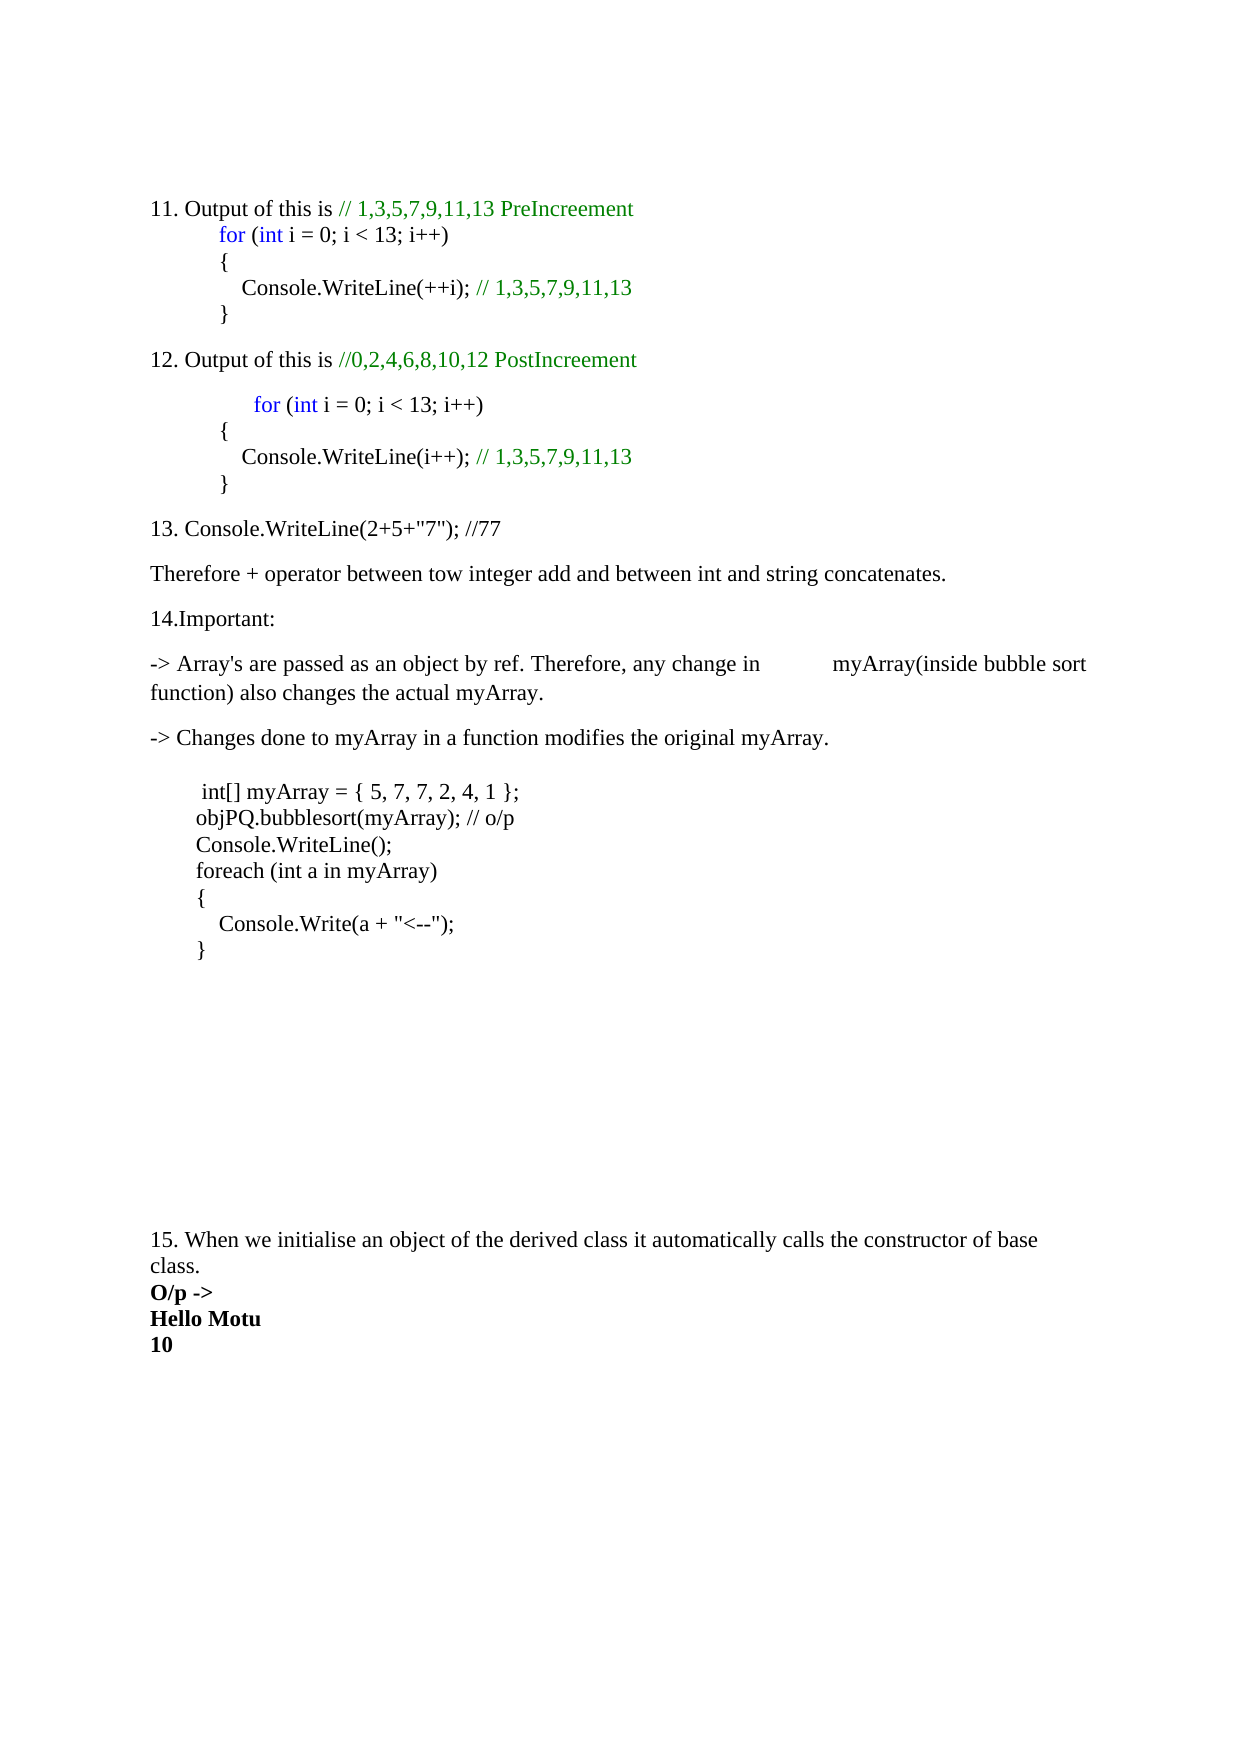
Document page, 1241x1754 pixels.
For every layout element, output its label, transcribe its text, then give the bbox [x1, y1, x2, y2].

text O/p -> [150, 1279, 1090, 1305]
text Console.WriteLine(); [150, 831, 1090, 857]
text foreach (int a in myArray) [150, 857, 1090, 883]
text 13. Console.WriteLine(2+5+"7"); //77 [150, 515, 1090, 541]
text Console.WriteLine(i++); // 1,3,5,7,9,11,13 [150, 443, 1090, 470]
text int[] myArray = { 5, 7, 7, 2, 4, 1 }; [150, 778, 1090, 804]
text } [150, 301, 1090, 327]
text objPQ.bubblesort(myArray); // o/p [150, 804, 1090, 831]
text 10 [150, 1332, 1090, 1358]
text 12. Output of this is //0,2,4,6,8,10,12 PostIncreement [150, 346, 1090, 372]
text 14.Important: [150, 605, 1090, 631]
text for (int i = 0; i < 13; i++) [225, 391, 1090, 417]
text for (int i = 0; i < 13; i++) [150, 221, 1090, 248]
text { [150, 883, 1090, 910]
text { [150, 248, 1090, 274]
text } [150, 936, 1090, 963]
text -> Array's are passed as an object by ref. Therefore, any change in myArray(inside bubble sort function) also changes the actual myArray. [150, 650, 1090, 705]
text 15. When we initialise an object of the derived class it automatically calls the constructor of base class. [150, 1226, 1090, 1279]
text -> Changes done to myArray in a function modifies the original myArray. [150, 724, 1090, 750]
text 11. Output of this is // 1,3,5,7,9,11,13 PreIncreement [150, 195, 1090, 221]
text Hello Motu [150, 1305, 1090, 1332]
text Console.Write(a + "<--"); [150, 910, 1090, 936]
text } [150, 470, 1090, 496]
text Console.WriteLine(++i); // 1,3,5,7,9,11,13 [150, 274, 1090, 301]
text Therefore + operator between tow integer add and between int and string concatenates. [150, 560, 1090, 586]
text { [150, 417, 1090, 443]
